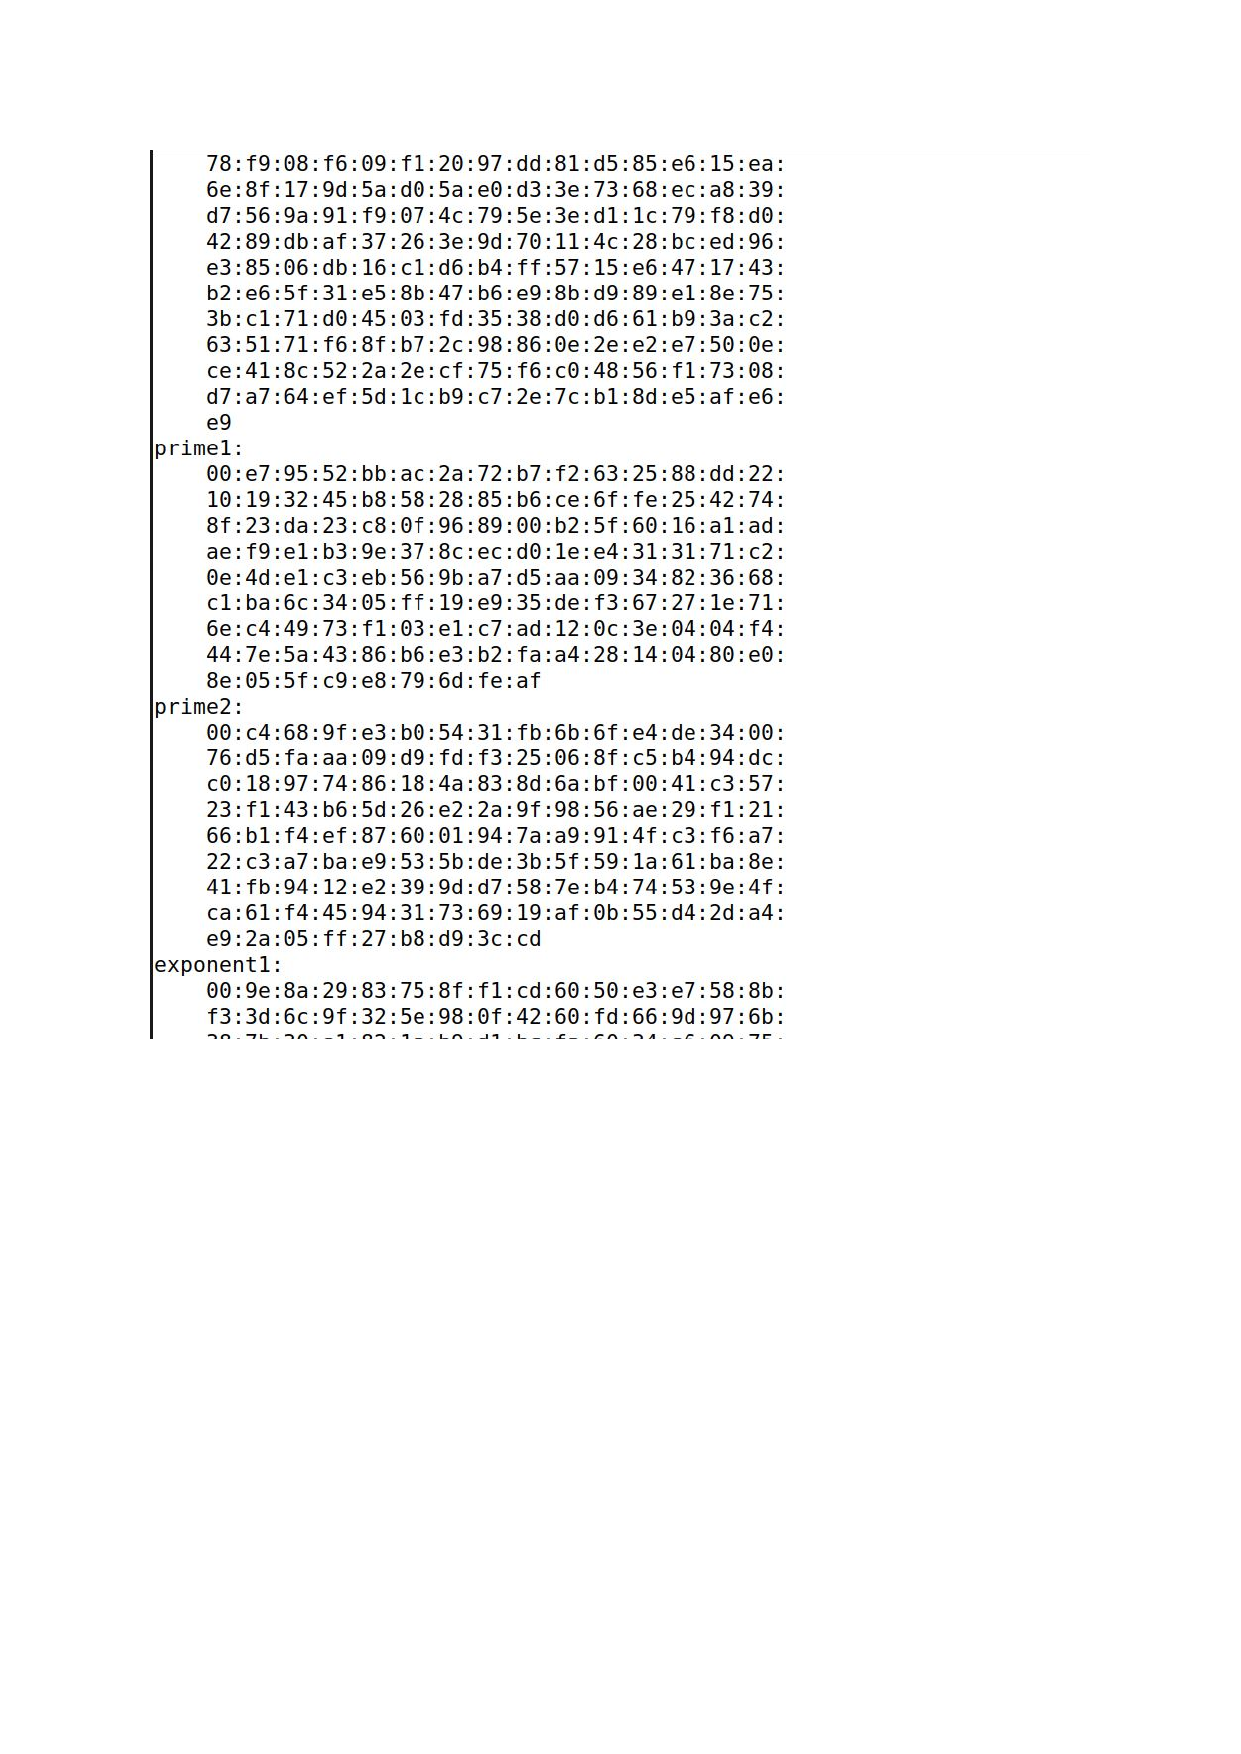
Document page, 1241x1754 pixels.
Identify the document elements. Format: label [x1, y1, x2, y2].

picture [150, 150, 1091, 1039]
